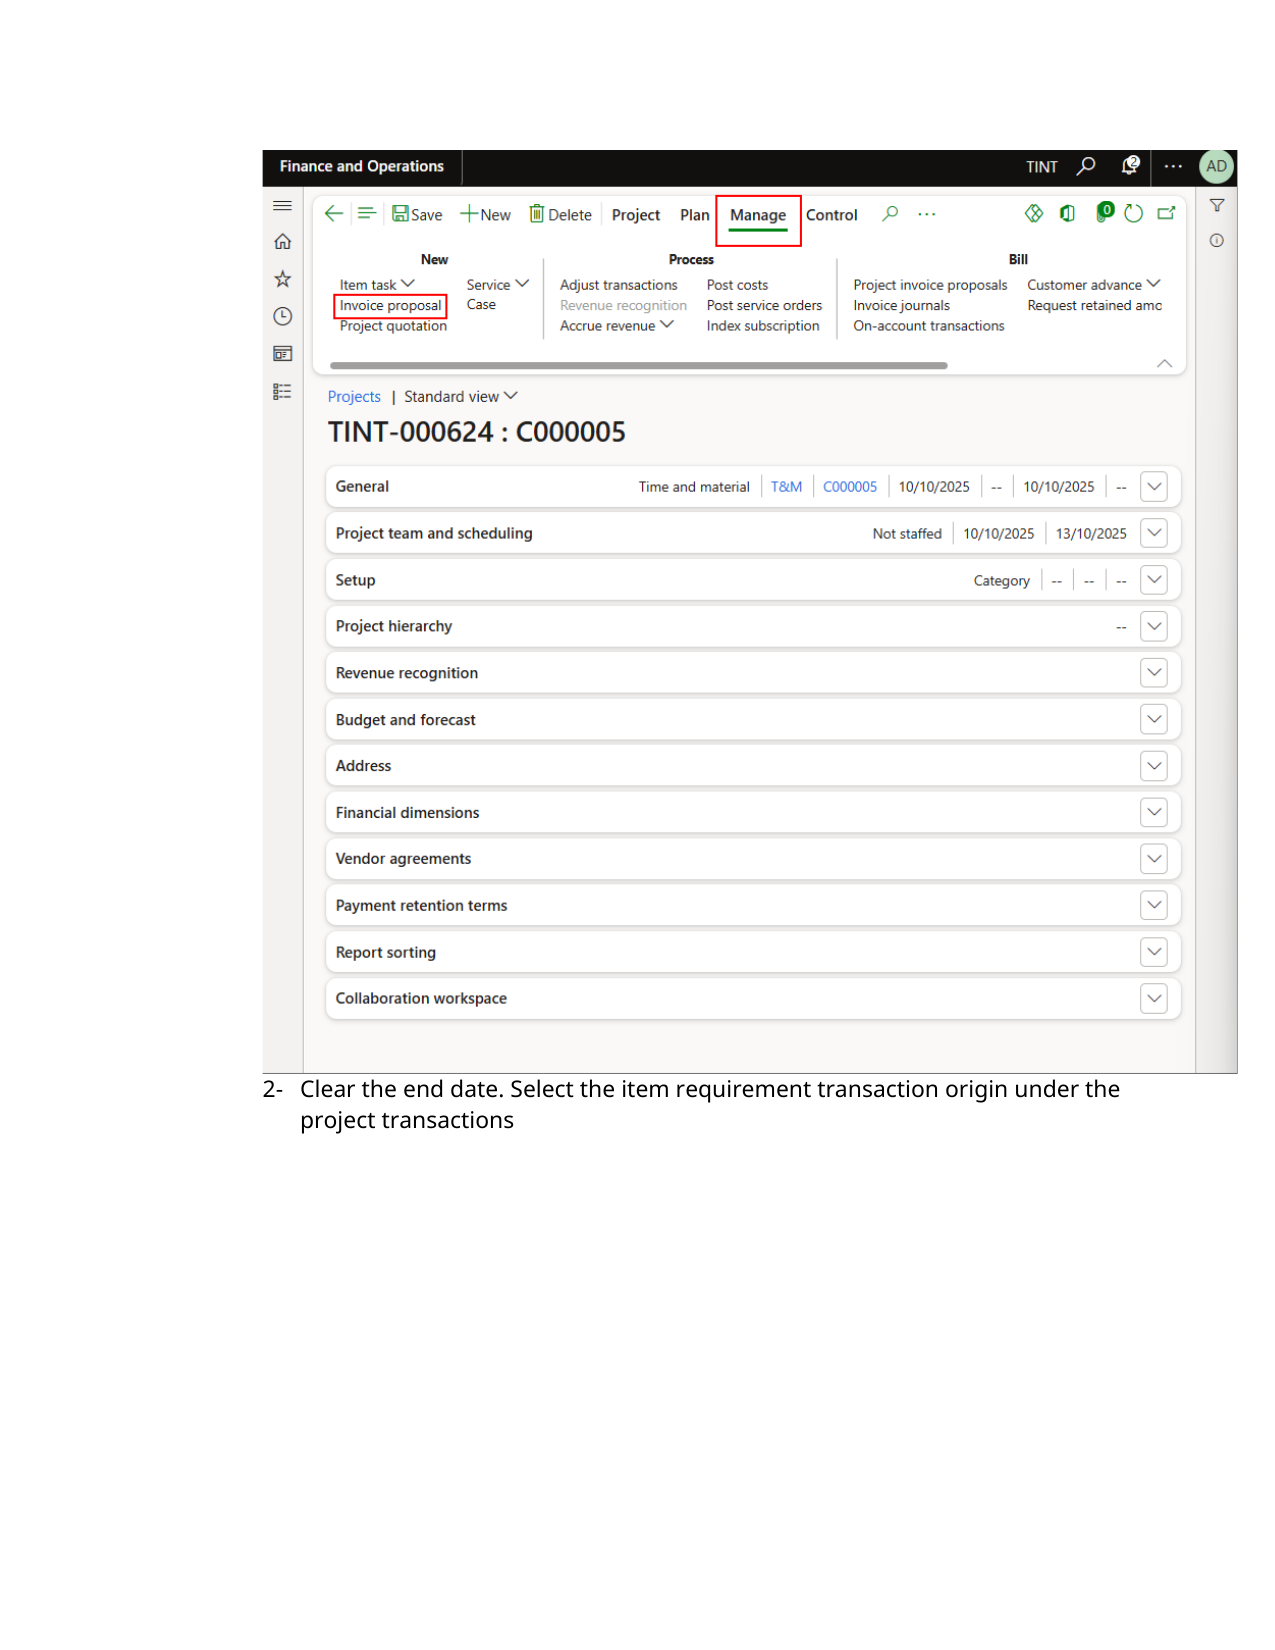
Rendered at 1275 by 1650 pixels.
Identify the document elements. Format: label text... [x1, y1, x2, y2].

picture [262, 150, 1238, 1074]
list Clear the end date. Select the item requirement transaction origin under the project transactions [262, 1074, 1140, 1136]
